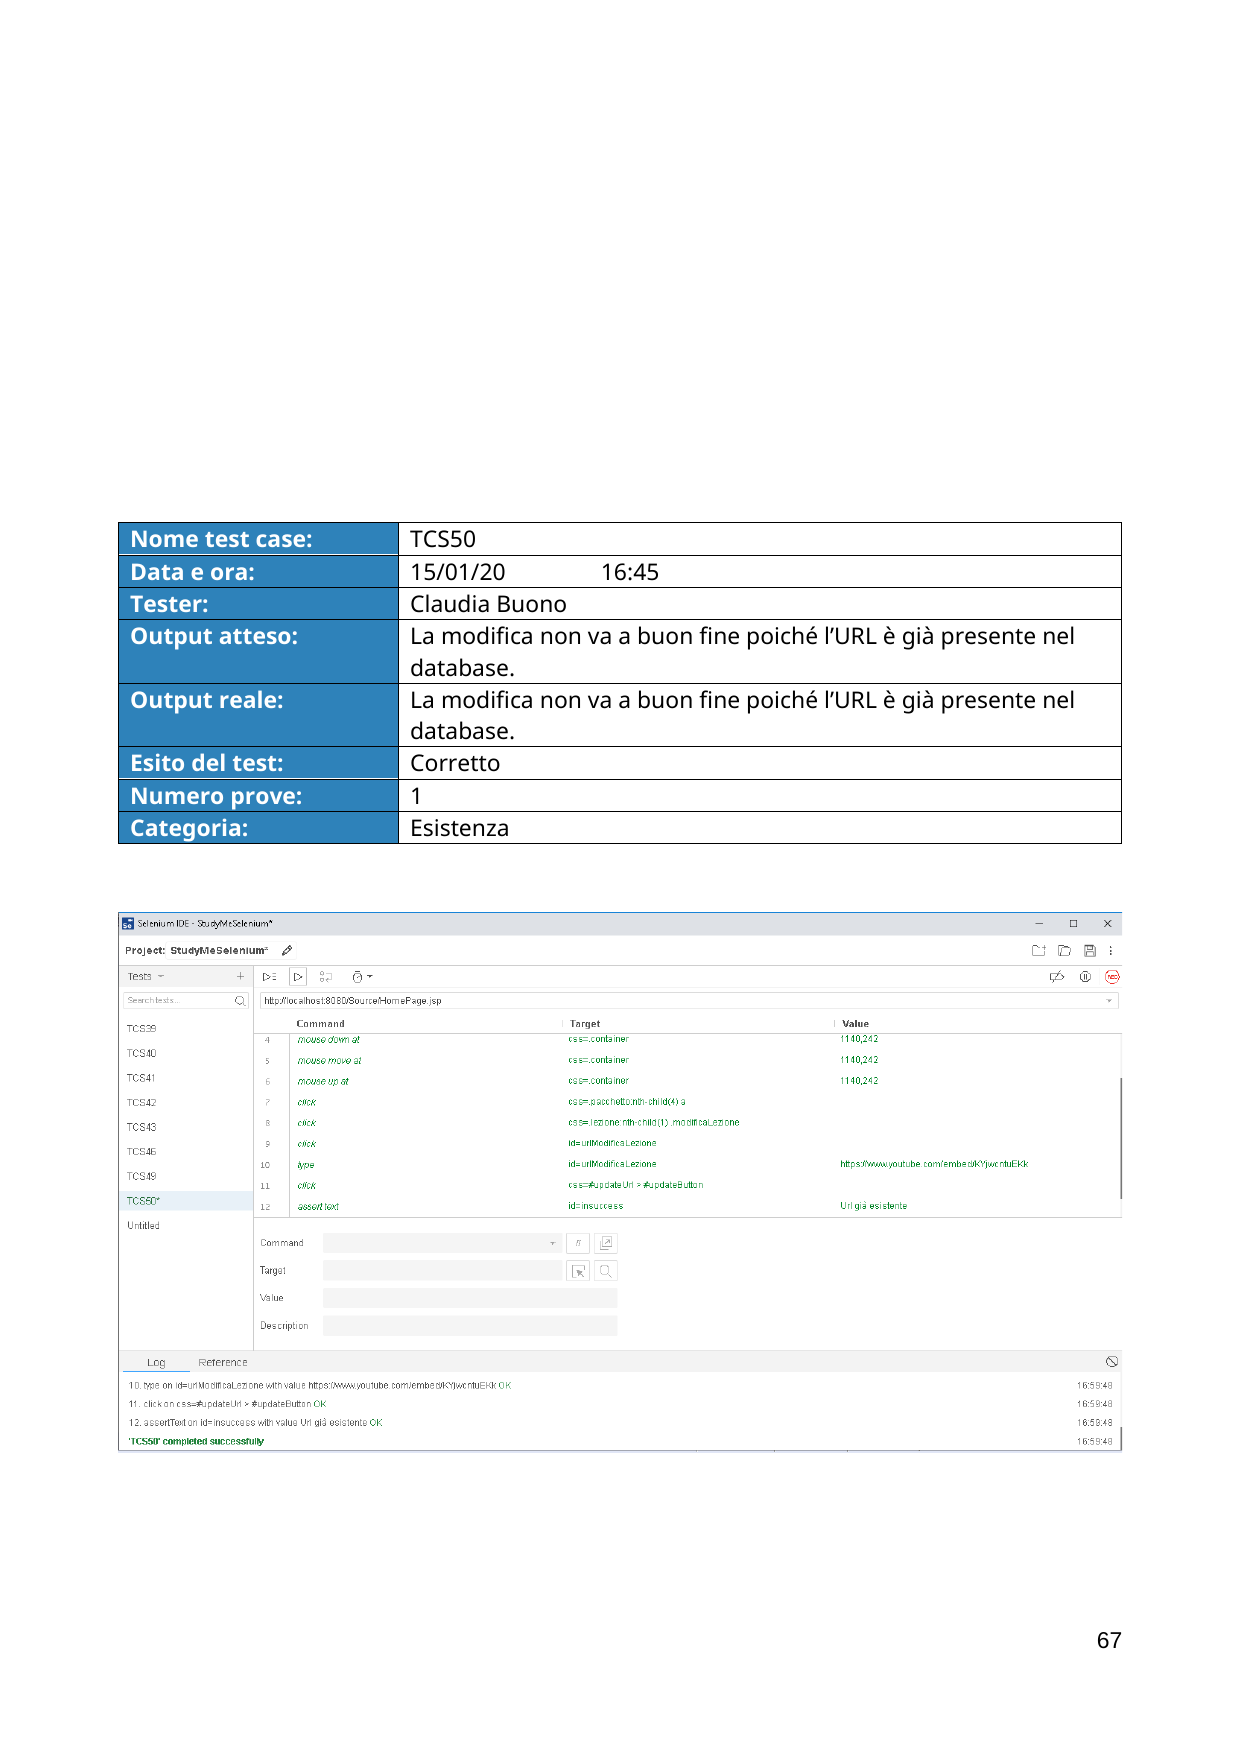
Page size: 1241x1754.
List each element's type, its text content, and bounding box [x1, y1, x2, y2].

table_cell Tester: [119, 588, 398, 619]
table_cell Output reale: [119, 684, 398, 746]
table_cell Numero prove: [119, 780, 398, 811]
table_header TCS50 [399, 523, 1121, 554]
table_cell Claudia Buono [399, 588, 1121, 619]
table_header Nome test case: [119, 523, 398, 554]
table_cell Esito del test: [119, 747, 398, 778]
table_cell Categoria: [119, 812, 398, 843]
table_cell Corretto [399, 747, 1121, 778]
table_cell Data e ora: [119, 556, 398, 587]
table_cell 1 [399, 780, 1121, 811]
table_cell 15/01/20 16:45 [399, 556, 1121, 587]
picture [118, 912, 1123, 1453]
table_cell La modifica non va a buon fine poiché l’URL è già presente nel database. [399, 684, 1121, 746]
table_cell Output atteso: [119, 620, 398, 683]
table_cell La modifica non va a buon fine poiché l’URL è già presente nel database. [399, 620, 1121, 683]
table_cell Esistenza [399, 812, 1121, 843]
